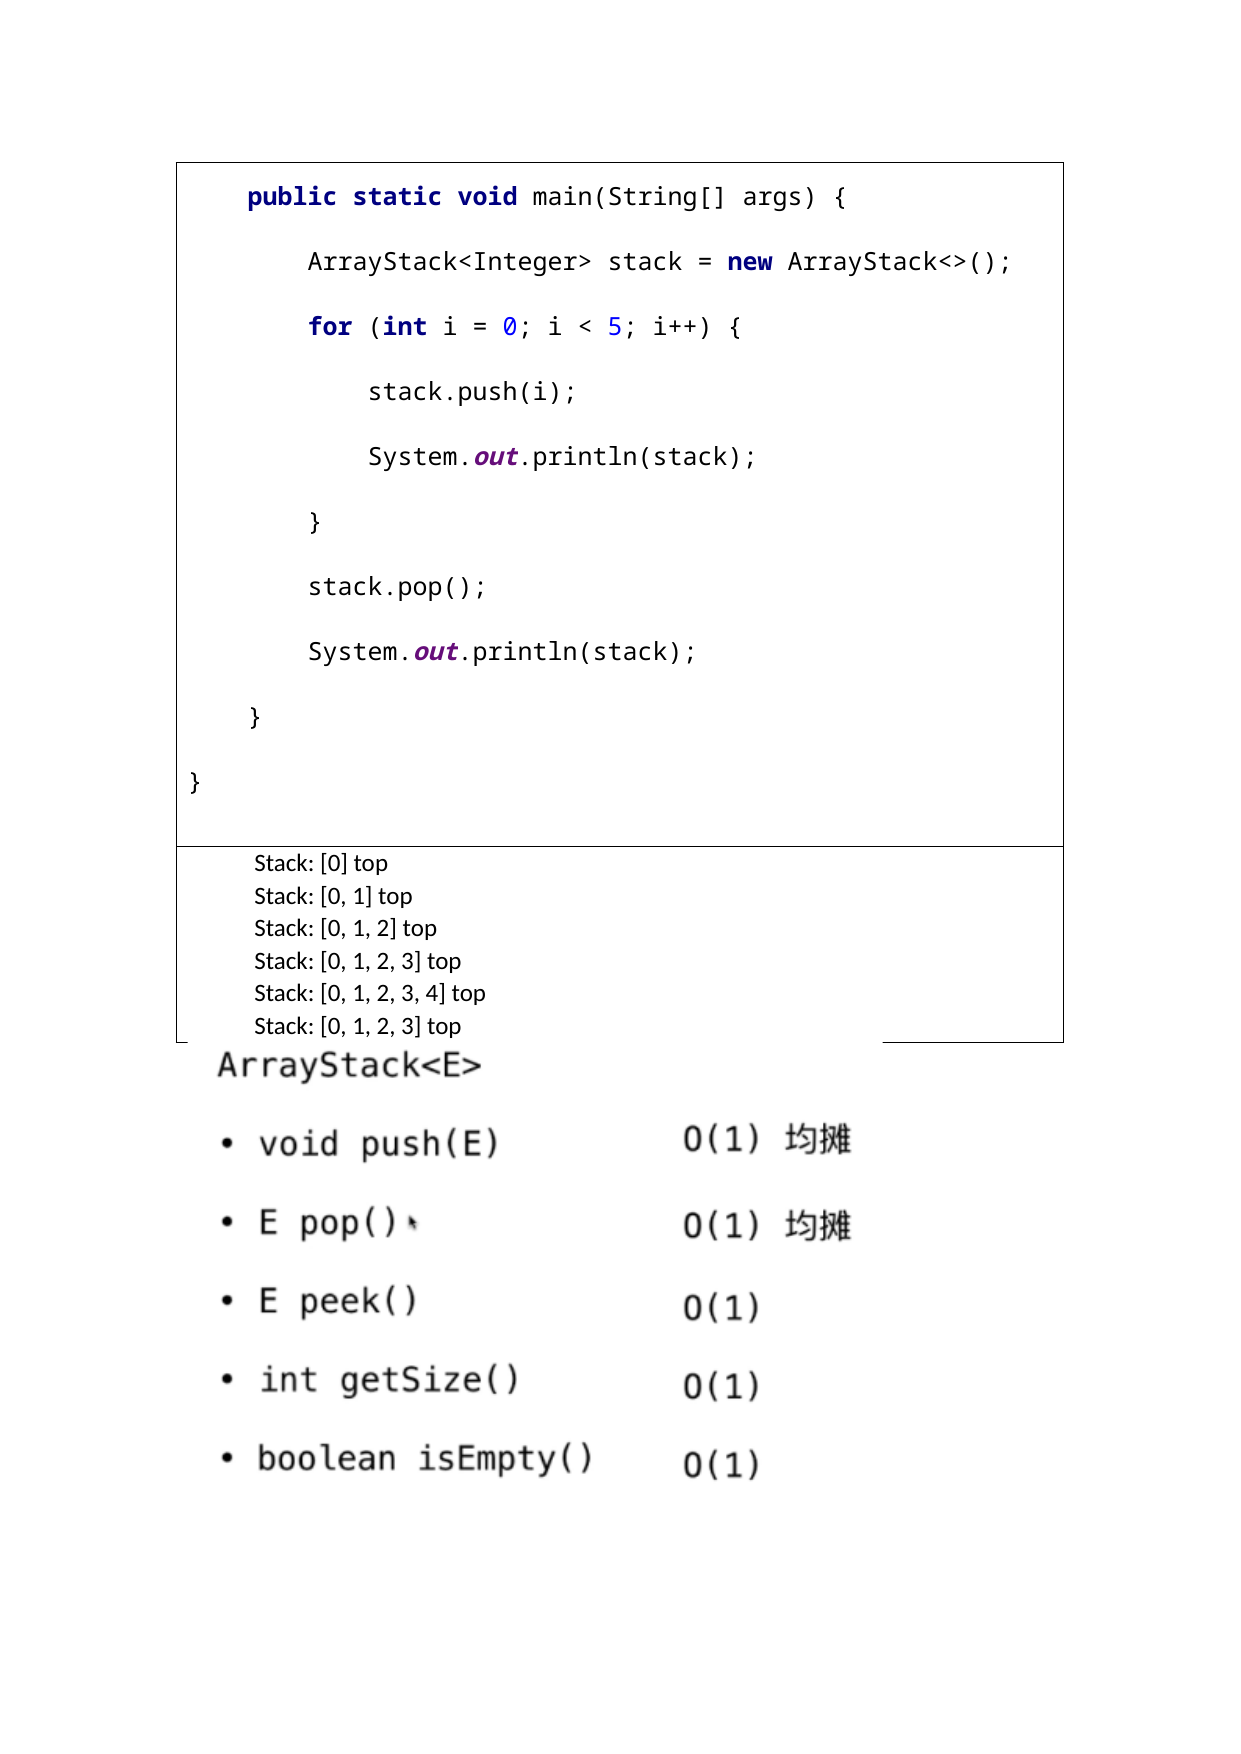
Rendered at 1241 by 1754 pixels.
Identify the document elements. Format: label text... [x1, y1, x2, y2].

table_cell Stack: [0] top Stack: [0, 1] top Stack: [0, 1, 2] top Stack: [0, 1, 2, 3] top Stack: [0, 1, 2, 3, 4] top Stack: [0, 1, 2, 3] top [177, 847, 1063, 1042]
picture [187, 1042, 883, 1502]
